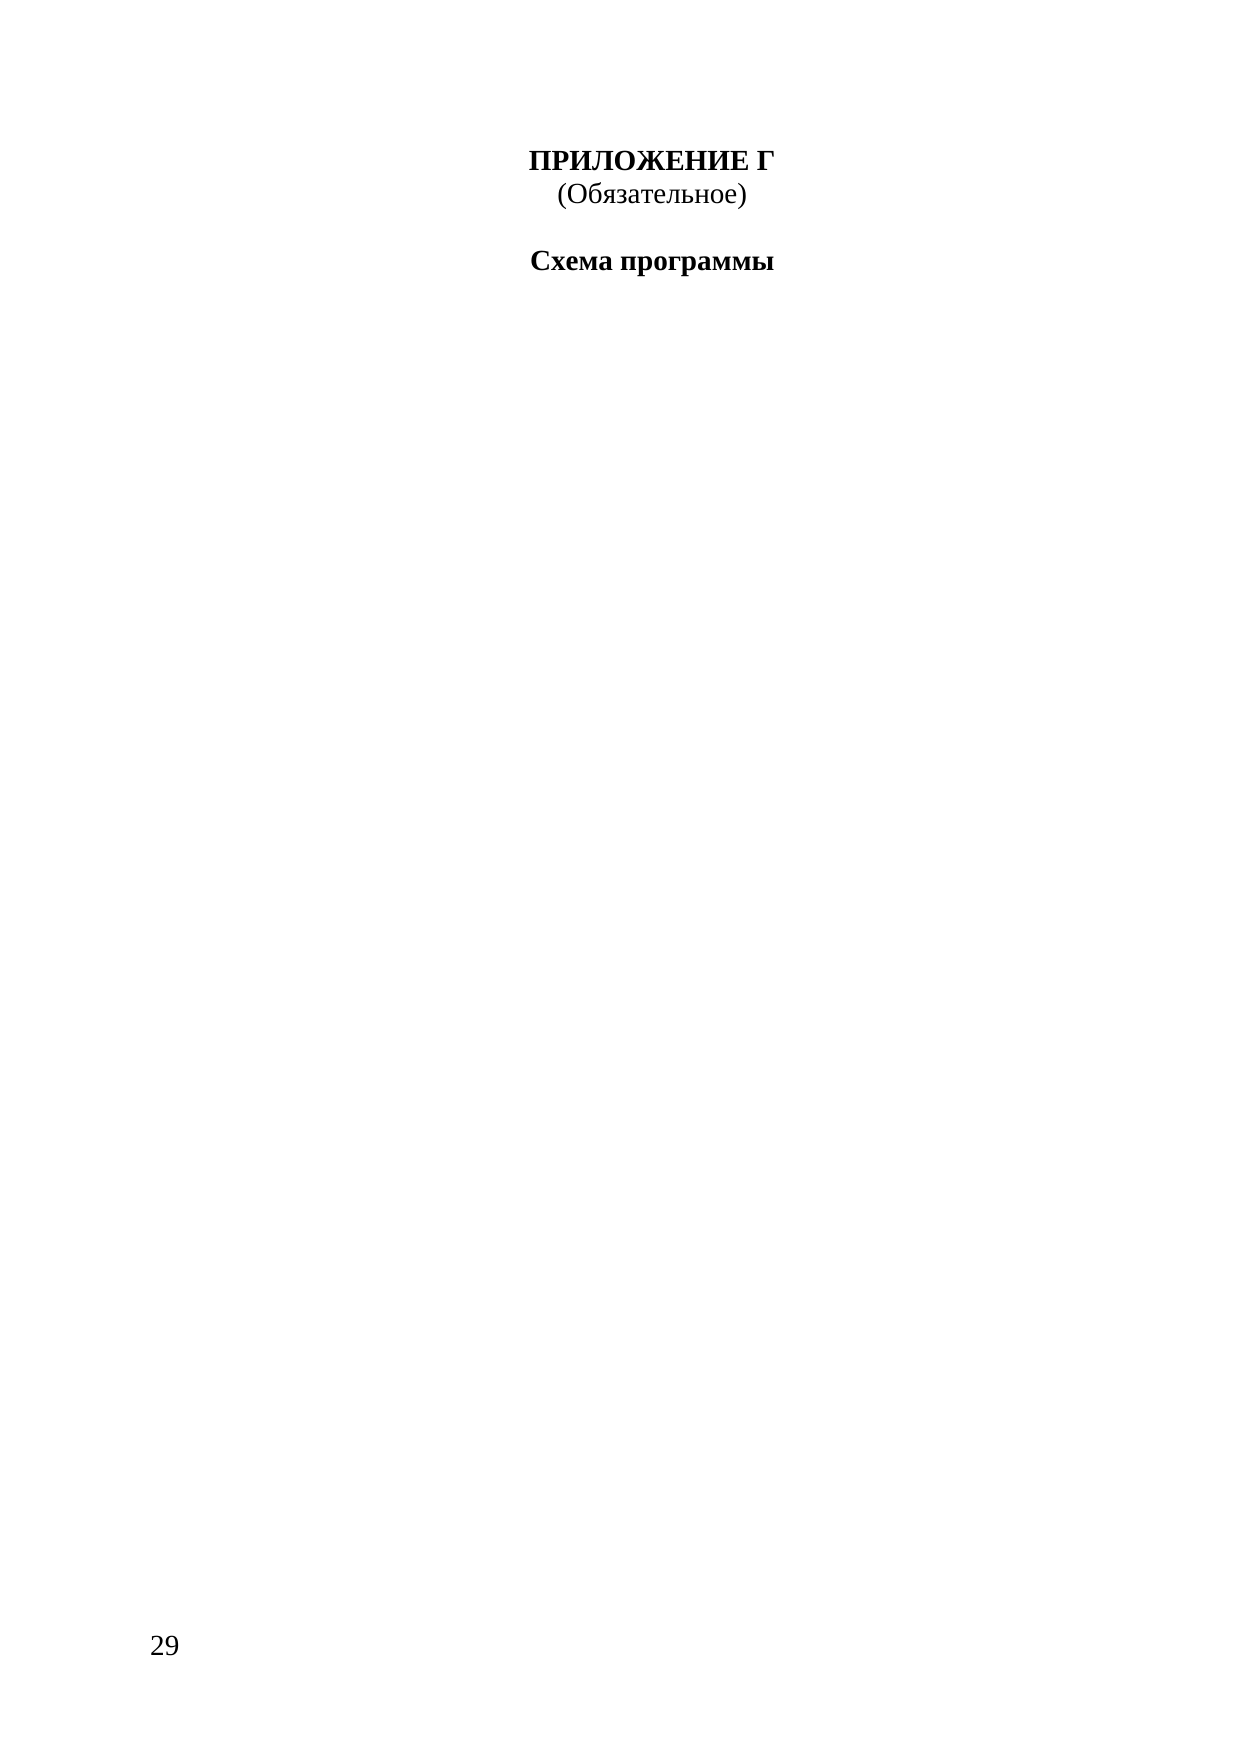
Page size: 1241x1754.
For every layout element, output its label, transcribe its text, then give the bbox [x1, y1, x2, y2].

subtitle ПРИЛОЖЕНИЕ Г [150, 143, 1154, 176]
text Схема программы [150, 243, 1154, 277]
text (Обязательное) [150, 176, 1154, 210]
